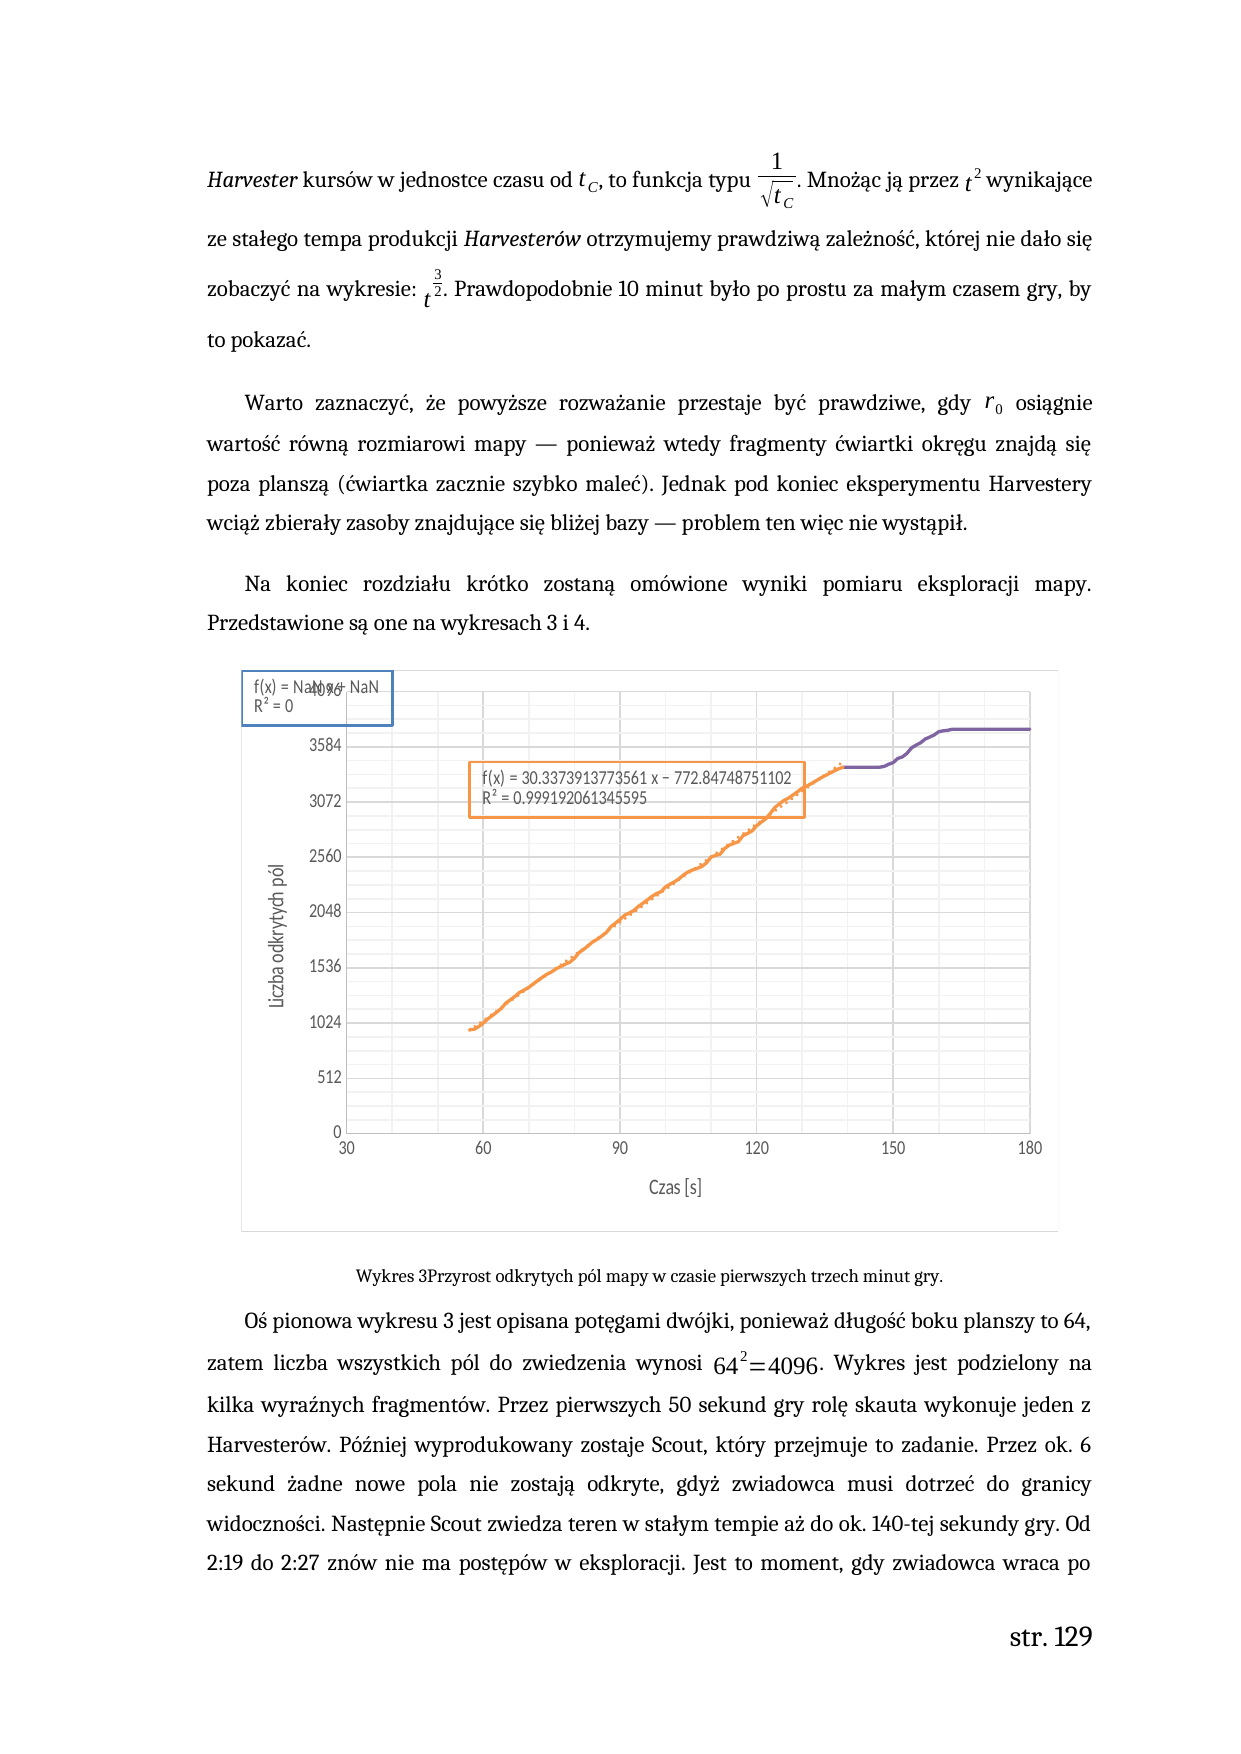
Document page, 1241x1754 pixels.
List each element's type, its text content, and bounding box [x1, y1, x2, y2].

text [207, 148, 1092, 353]
text Wykres Przyrost odkrytych pól mapy w czasie pierwszych trzech minut gry. [207, 1266, 1092, 1287]
text Warto zaznaczyć, że powyższe rozważanie przestaje być prawdziwe, gdy osiągnie wartość równą rozmiarowi mapy — ponieważ wtedy fragmenty ćwiartki okręgu znajdą się poza planszą (ćwiartka zacznie szybko maleć). Jednak pod koniec eksperymentu Harvestery wciąż zbierały zasoby znajdujące się bliżej bazy — problem ten więc nie wystąpił. [207, 387, 1092, 537]
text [207, 1308, 1092, 1576]
text Na koniec rozdziału krótko zostaną omówione wyniki pomiaru eksploracji mapy. Przedstawione są one na wykresach 3 i 4. [207, 571, 1092, 636]
